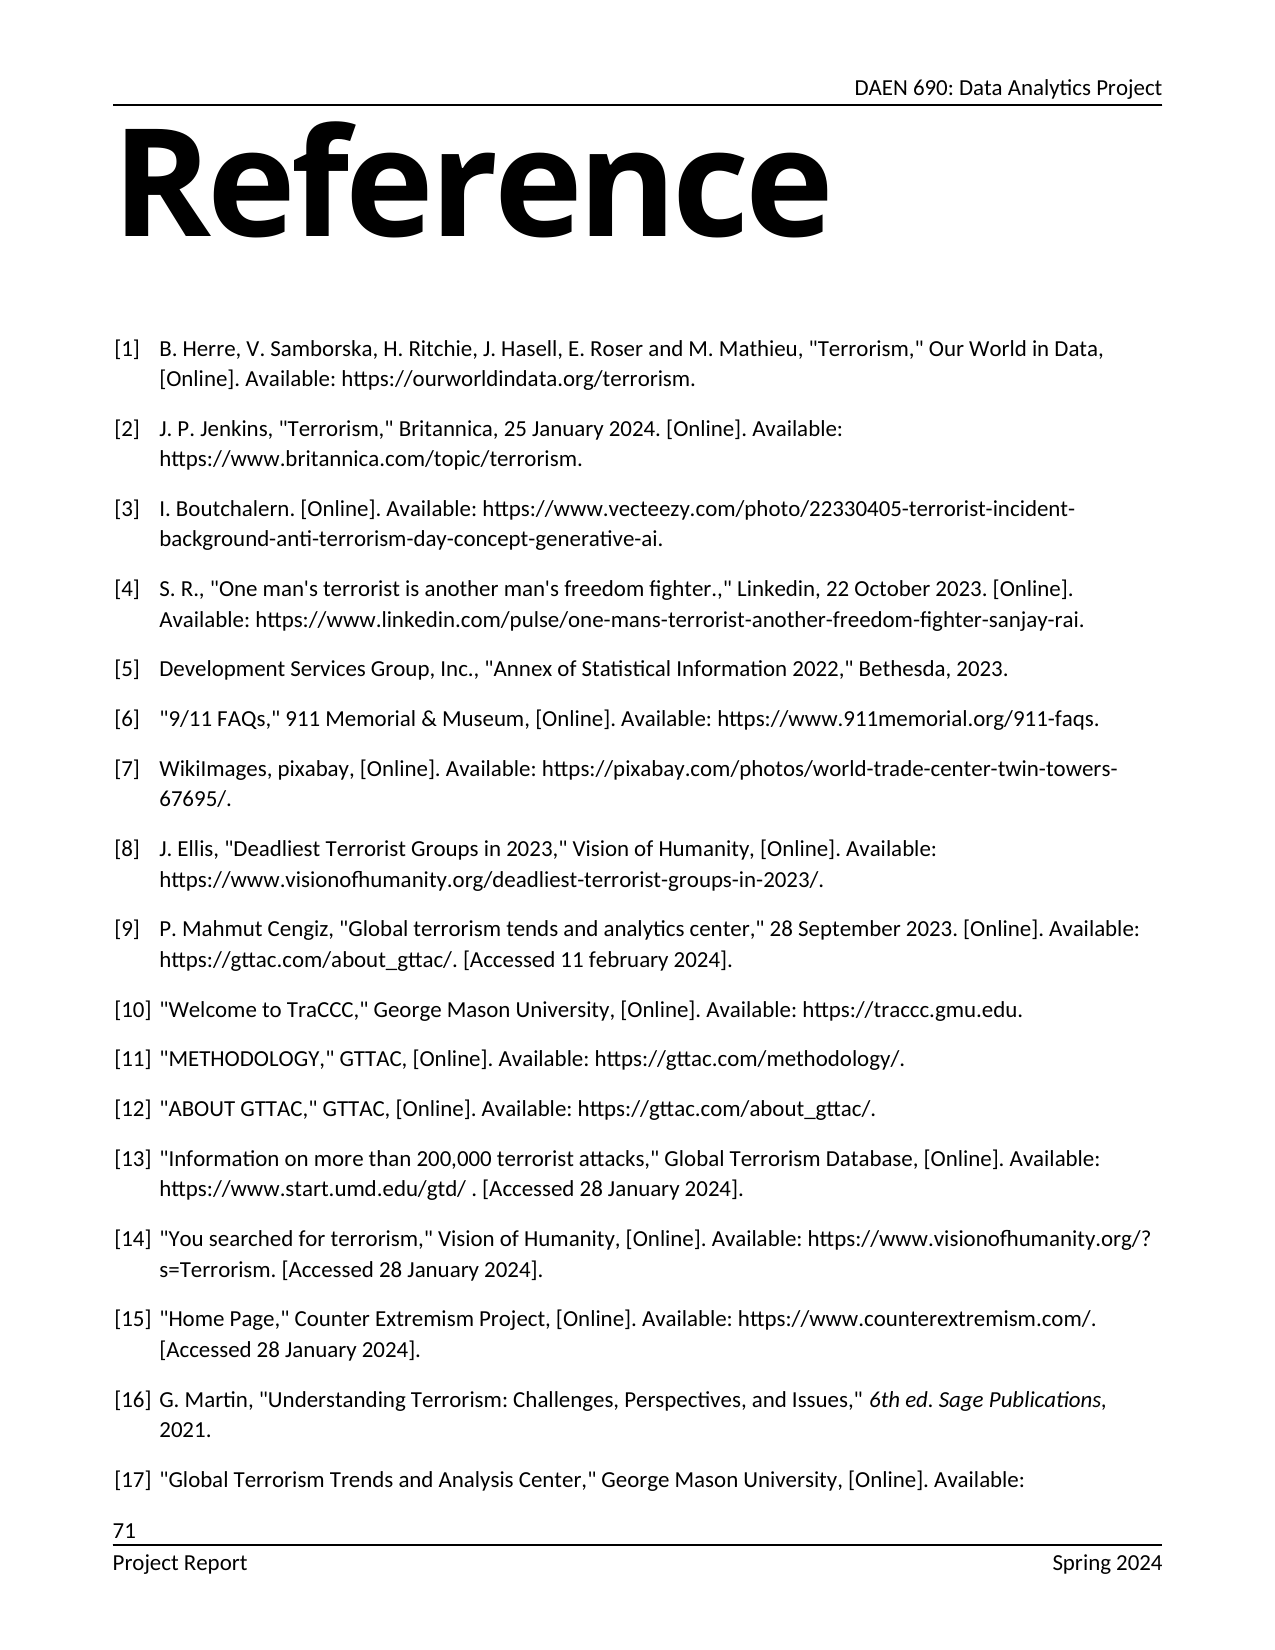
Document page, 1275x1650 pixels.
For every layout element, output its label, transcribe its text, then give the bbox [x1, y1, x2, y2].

title Reference [112, 106, 1162, 269]
